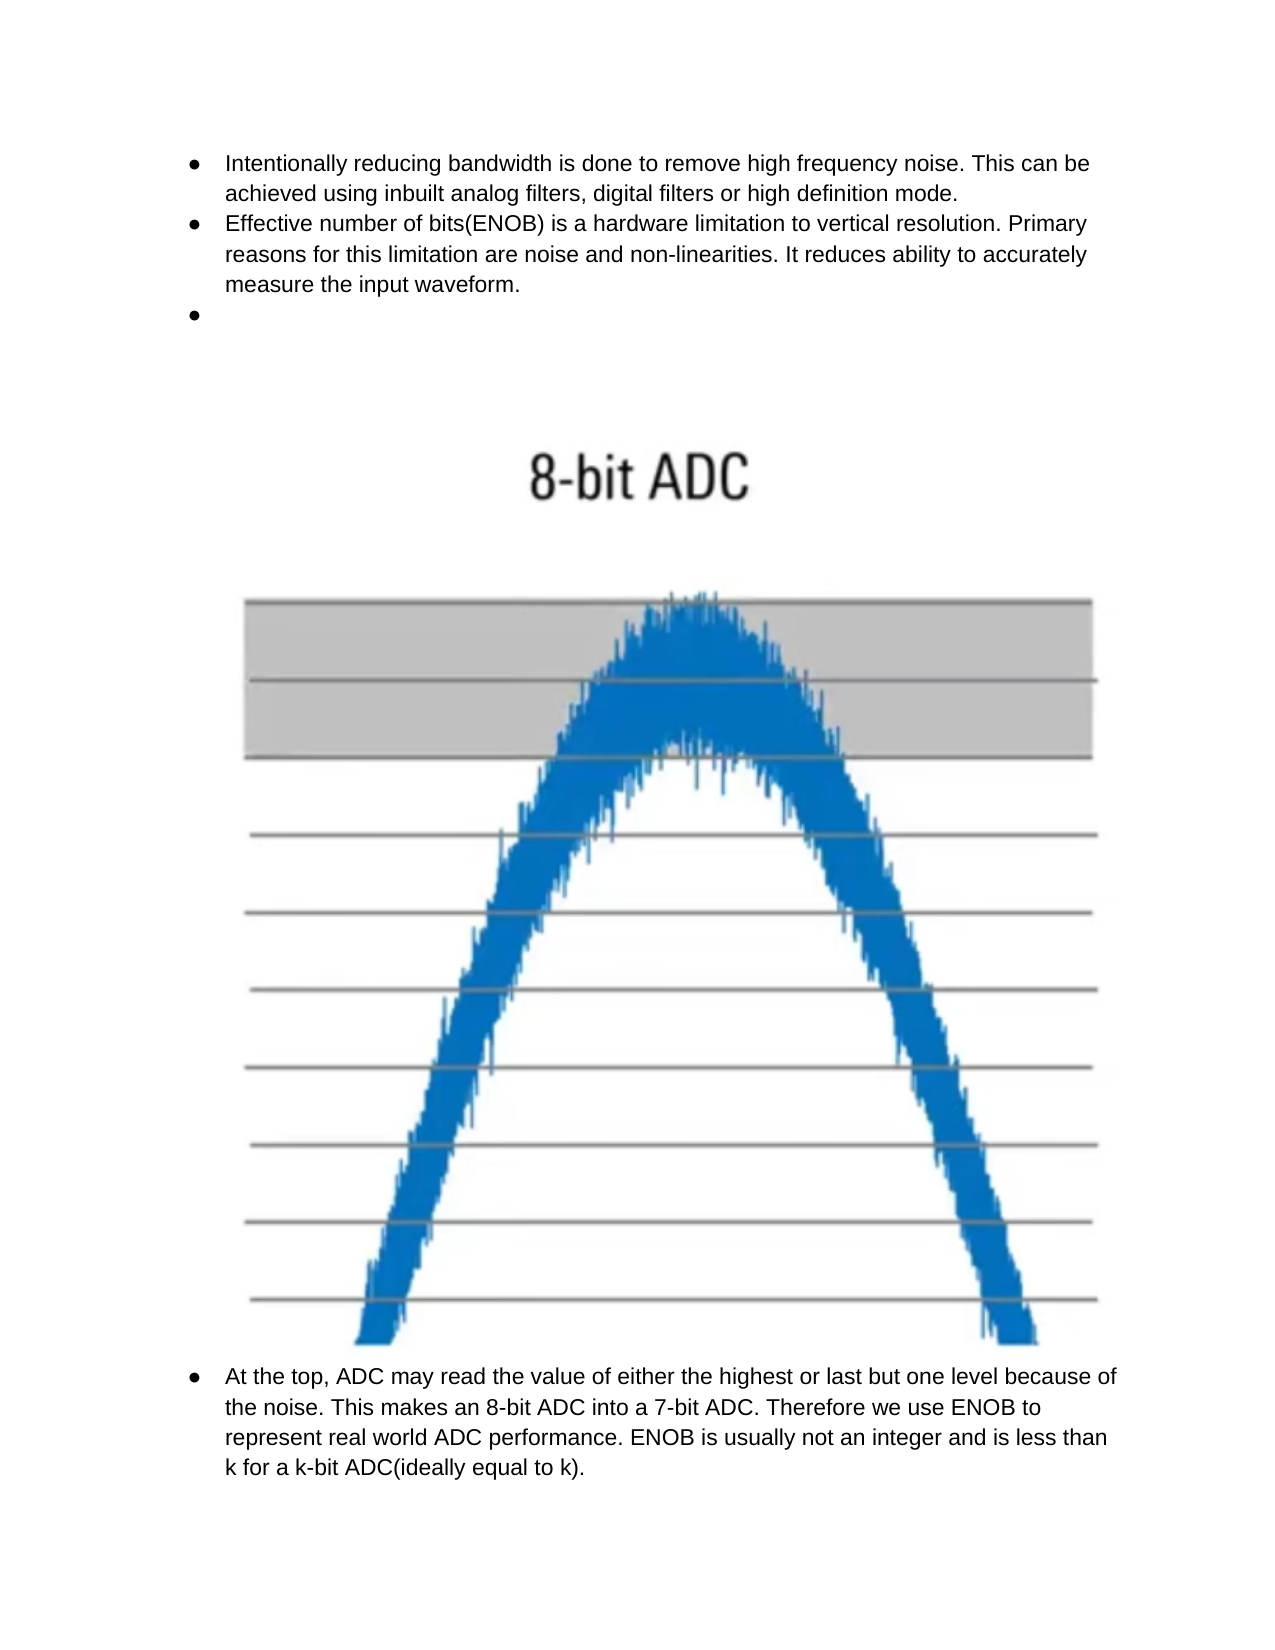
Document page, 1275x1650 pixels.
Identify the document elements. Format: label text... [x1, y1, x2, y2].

list Effective number of bits(ENOB) is a hardware limitation to vertical resolution. Primary reasons for this limitation are noise and non-linearities. It reduces ability to accurately measure the input waveform. [187, 210, 1125, 297]
list At the top, ADC may read the value of either the highest or last but one level because of the noise. This makes an 8-bit ADC into a 7-bit ADC. Therefore we use ENOB to represent real world ADC performance. ENOB is usually not an integer and is less than k for a k-bit ADC(ideally equal to k). [187, 1363, 1125, 1480]
picture [187, 331, 1129, 1360]
list Intentionally reducing bandwidth is done to remove high frequency noise. This can be achieved using inbuilt analog filters, digital filters or high definition mode. [187, 150, 1125, 207]
